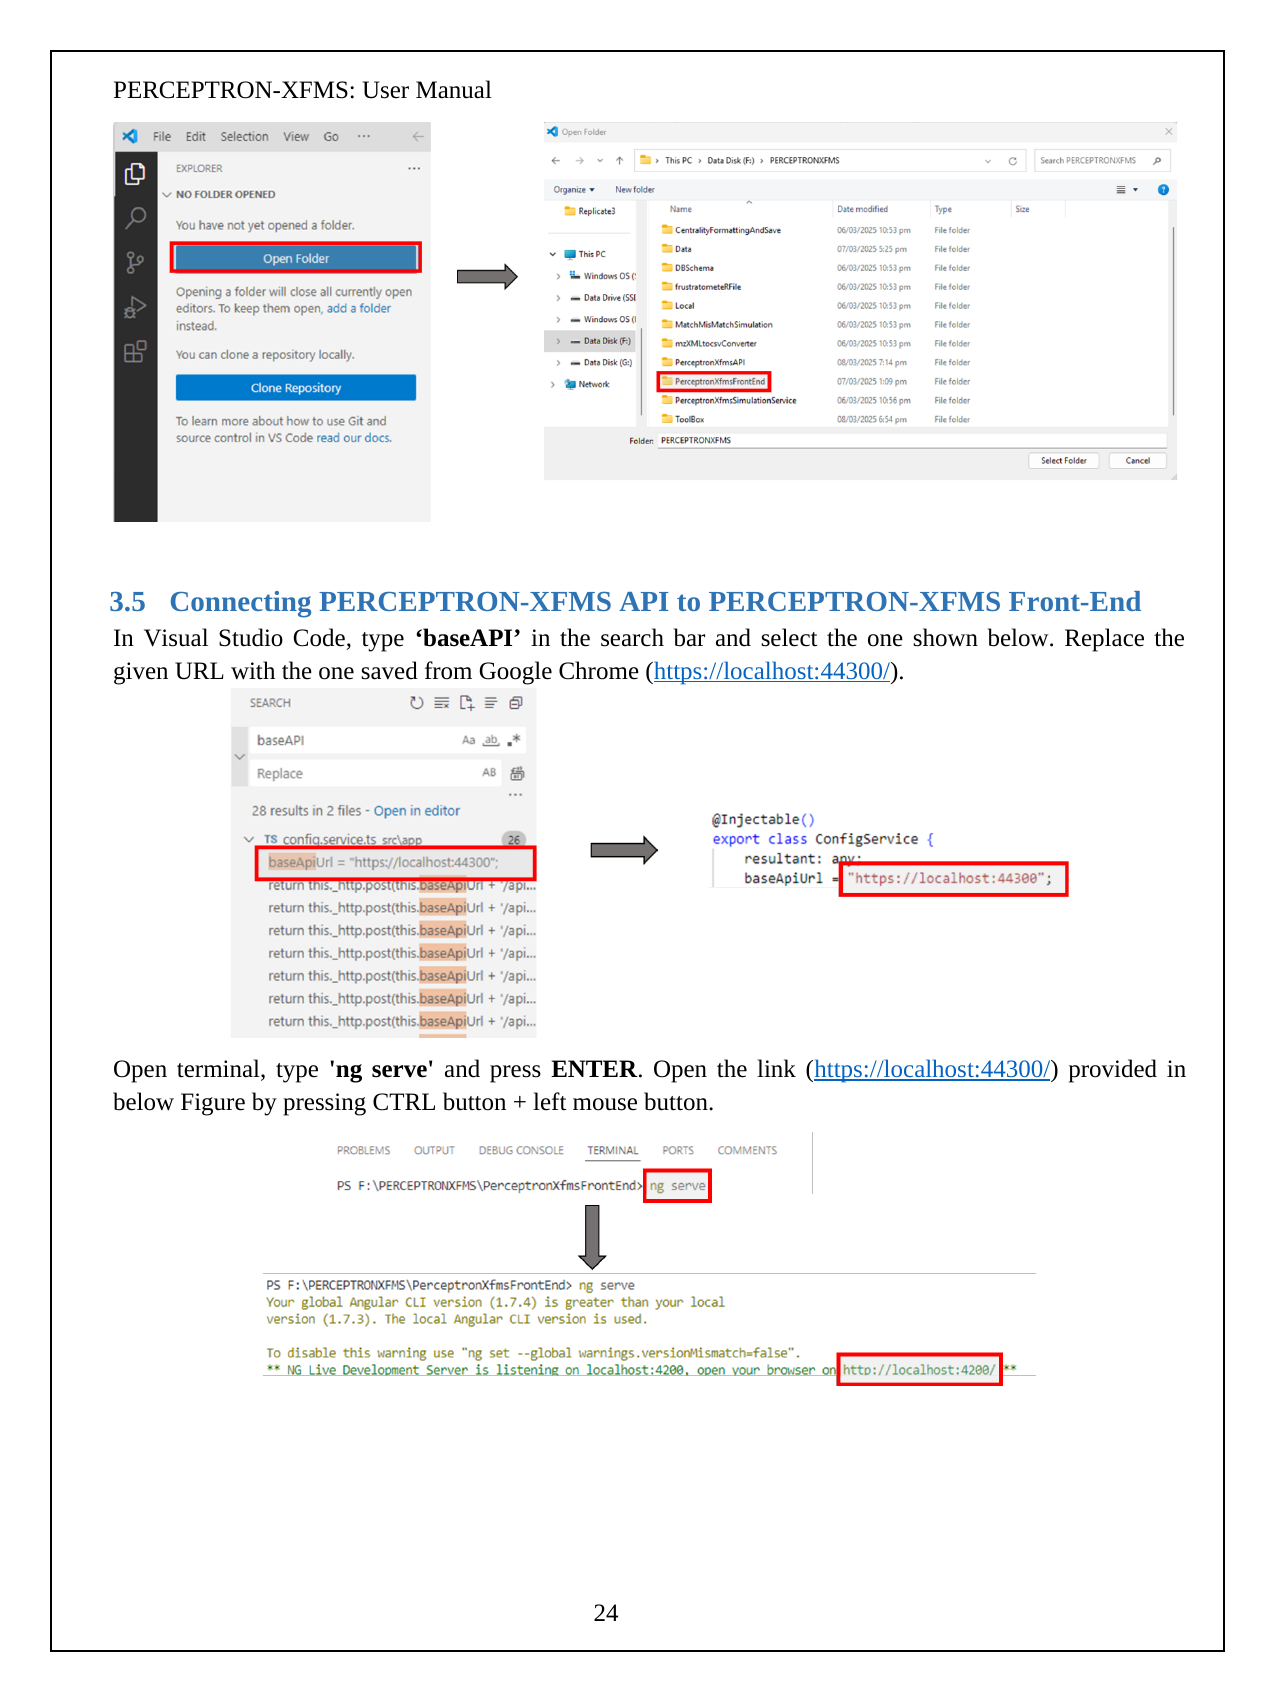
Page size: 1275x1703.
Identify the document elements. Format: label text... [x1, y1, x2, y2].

picture [112, 122, 1178, 522]
text In Visual Studio Code, type ‘baseAPI’ in the search bar and select the one shown below. Replace the given URL with the one saved from Google Chrome (https://localhost:44300/). [113, 623, 1186, 685]
picture [262, 1132, 1037, 1386]
text Open terminal, type 'ng serve' and press ENTER. Open the link (https://localhost:44300/) provided in below Figure by pressing CTRL button + left mouse button. [113, 1054, 1186, 1116]
subtitle Connecting PERCEPTRON-XFMS API to PERCEPTRON-XFMS Front-End [109, 584, 1186, 618]
picture [230, 688, 1069, 1038]
